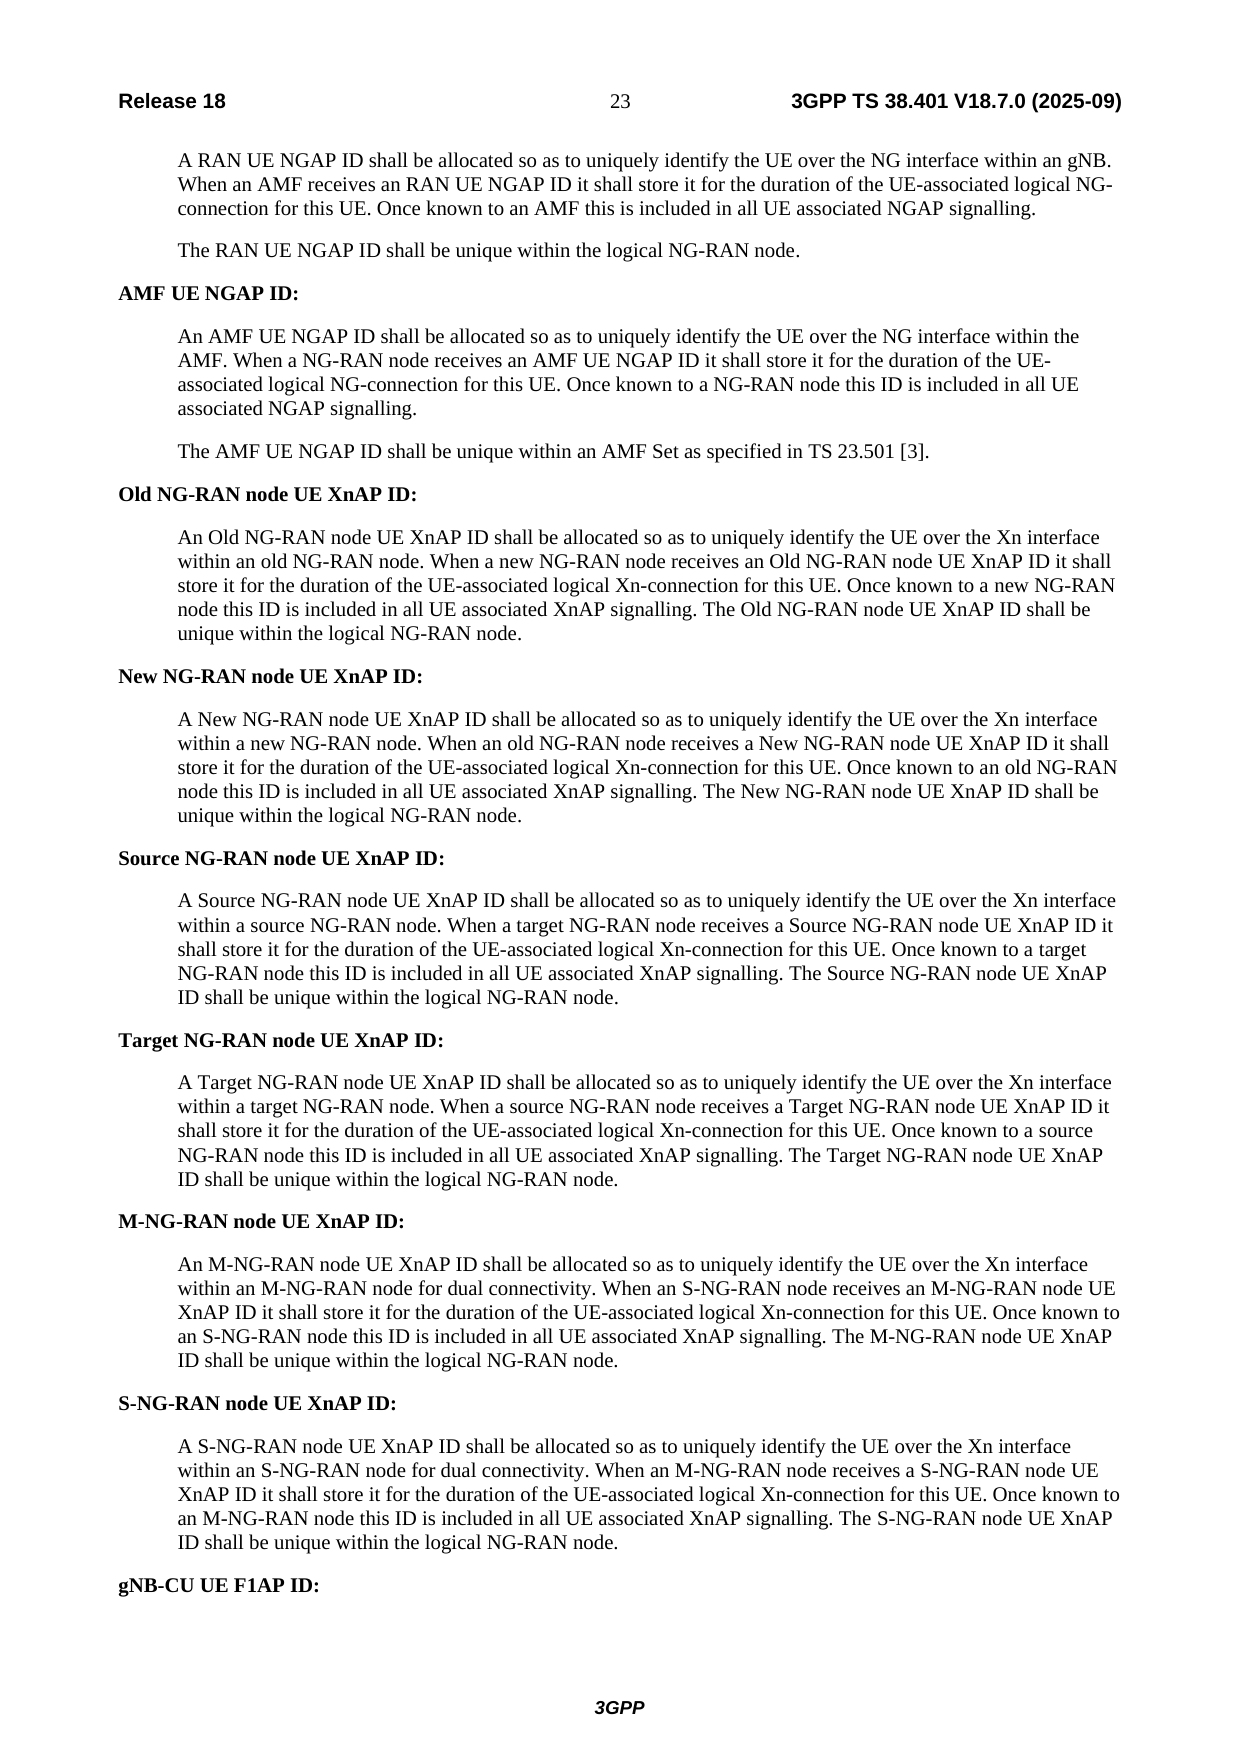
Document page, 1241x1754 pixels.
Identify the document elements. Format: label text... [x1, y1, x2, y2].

text AMF UE NGAP ID: [118, 281, 1122, 305]
text M-NG-RAN node UE XnAP ID: [118, 1209, 1122, 1233]
text Old NG-RAN node UE XnAP ID: [118, 482, 1122, 506]
text The RAN UE NGAP ID shall be unique within the logical NG-RAN node. [148, 238, 1122, 262]
text An Old NG-RAN node UE XnAP ID shall be allocated so as to uniquely identify the UE over the Xn interface within an old NG-RAN node. When a new NG-RAN node receives an Old NG-RAN node UE XnAP ID it shall store it for the duration of the UE-associated logical Xn-connection for this UE. Once known to a new NG-RAN node this ID is included in all UE associated XnAP signalling. The Old NG-RAN node UE XnAP ID shall be unique within the logical NG-RAN node. [148, 525, 1122, 645]
text S-NG-RAN node UE XnAP ID: [118, 1391, 1122, 1415]
text The AMF UE NGAP ID shall be unique within an AMF Set as specified in TS 23.501 [3]. [148, 439, 1122, 463]
text A S-NG-RAN node UE XnAP ID shall be allocated so as to uniquely identify the UE over the Xn interface within an S-NG-RAN node for dual connectivity. When an M-NG-RAN node receives a S-NG-RAN node UE XnAP ID it shall store it for the duration of the UE-associated logical Xn-connection for this UE. Once known to an M-NG-RAN node this ID is included in all UE associated XnAP signalling. The S-NG-RAN node UE XnAP ID shall be unique within the logical NG-RAN node. [148, 1434, 1122, 1554]
text Source NG-RAN node UE XnAP ID: [118, 846, 1122, 870]
text A RAN UE NGAP ID shall be allocated so as to uniquely identify the UE over the NG interface within an gNB. When an AMF receives an RAN UE NGAP ID it shall store it for the duration of the UE-associated logical NG-connection for this UE. Once known to an AMF this is included in all UE associated NGAP signalling. [148, 147, 1122, 220]
text A Source NG-RAN node UE XnAP ID shall be allocated so as to uniquely identify the UE over the Xn interface within a source NG-RAN node. When a target NG-RAN node receives a Source NG-RAN node UE XnAP ID it shall store it for the duration of the UE-associated logical Xn-connection for this UE. Once known to a target NG-RAN node this ID is included in all UE associated XnAP signalling. The Source NG-RAN node UE XnAP ID shall be unique within the logical NG-RAN node. [148, 888, 1122, 1009]
text An M-NG-RAN node UE XnAP ID shall be allocated so as to uniquely identify the UE over the Xn interface within an M-NG-RAN node for dual connectivity. When an S-NG-RAN node receives an M-NG-RAN node UE XnAP ID it shall store it for the duration of the UE-associated logical Xn-connection for this UE. Once known to an S-NG-RAN node this ID is included in all UE associated XnAP signalling. The M-NG-RAN node UE XnAP ID shall be unique within the logical NG-RAN node. [148, 1252, 1122, 1372]
text A Target NG-RAN node UE XnAP ID shall be allocated so as to uniquely identify the UE over the Xn interface within a target NG-RAN node. When a source NG-RAN node receives a Target NG-RAN node UE XnAP ID it shall store it for the duration of the UE-associated logical Xn-connection for this UE. Once known to a source NG-RAN node this ID is included in all UE associated XnAP signalling. The Target NG-RAN node UE XnAP ID shall be unique within the logical NG-RAN node. [148, 1070, 1122, 1191]
text New NG-RAN node UE XnAP ID: [118, 664, 1122, 688]
text gNB-CU UE F1AP ID: [118, 1573, 1122, 1597]
text Target NG-RAN node UE XnAP ID: [118, 1027, 1122, 1052]
text An AMF UE NGAP ID shall be allocated so as to uniquely identify the UE over the NG interface within the AMF. When a NG-RAN node receives an AMF UE NGAP ID it shall store it for the duration of the UE-associated logical NG-connection for this UE. Once known to a NG-RAN node this ID is included in all UE associated NGAP signalling. [148, 324, 1122, 420]
text A New NG-RAN node UE XnAP ID shall be allocated so as to uniquely identify the UE over the Xn interface within a new NG-RAN node. When an old NG-RAN node receives a New NG-RAN node UE XnAP ID it shall store it for the duration of the UE-associated logical Xn-connection for this UE. Once known to an old NG-RAN node this ID is included in all UE associated XnAP signalling. The New NG-RAN node UE XnAP ID shall be unique within the logical NG-RAN node. [148, 707, 1122, 827]
